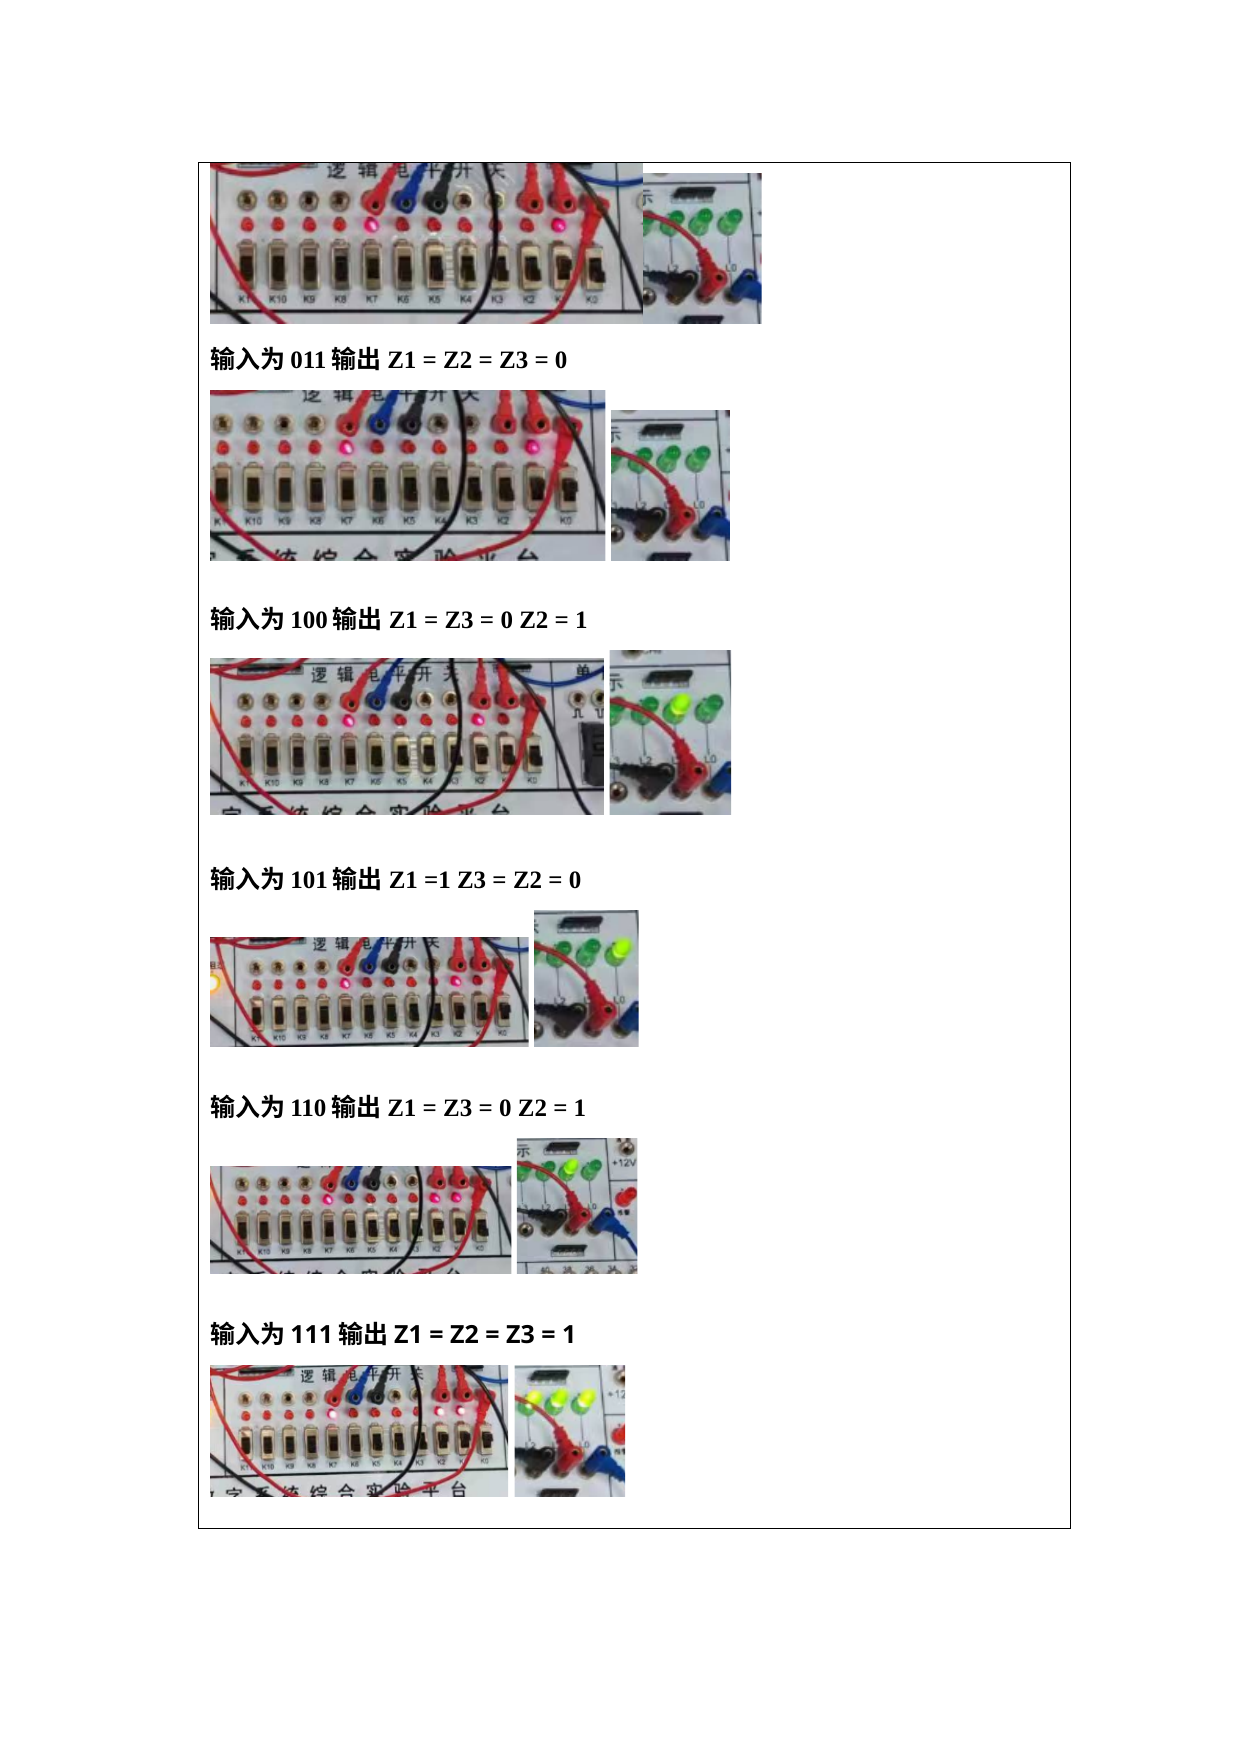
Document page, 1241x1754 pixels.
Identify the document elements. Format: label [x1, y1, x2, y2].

table_cell [199, 163, 1070, 1528]
picture [534, 910, 639, 1047]
picture [210, 937, 529, 1047]
picture [210, 1365, 509, 1497]
picture [210, 1166, 512, 1274]
picture [611, 410, 730, 561]
picture [516, 1138, 638, 1274]
picture [210, 390, 606, 561]
picture [514, 1365, 625, 1497]
picture [210, 163, 762, 324]
picture [210, 658, 604, 815]
picture [609, 650, 732, 815]
